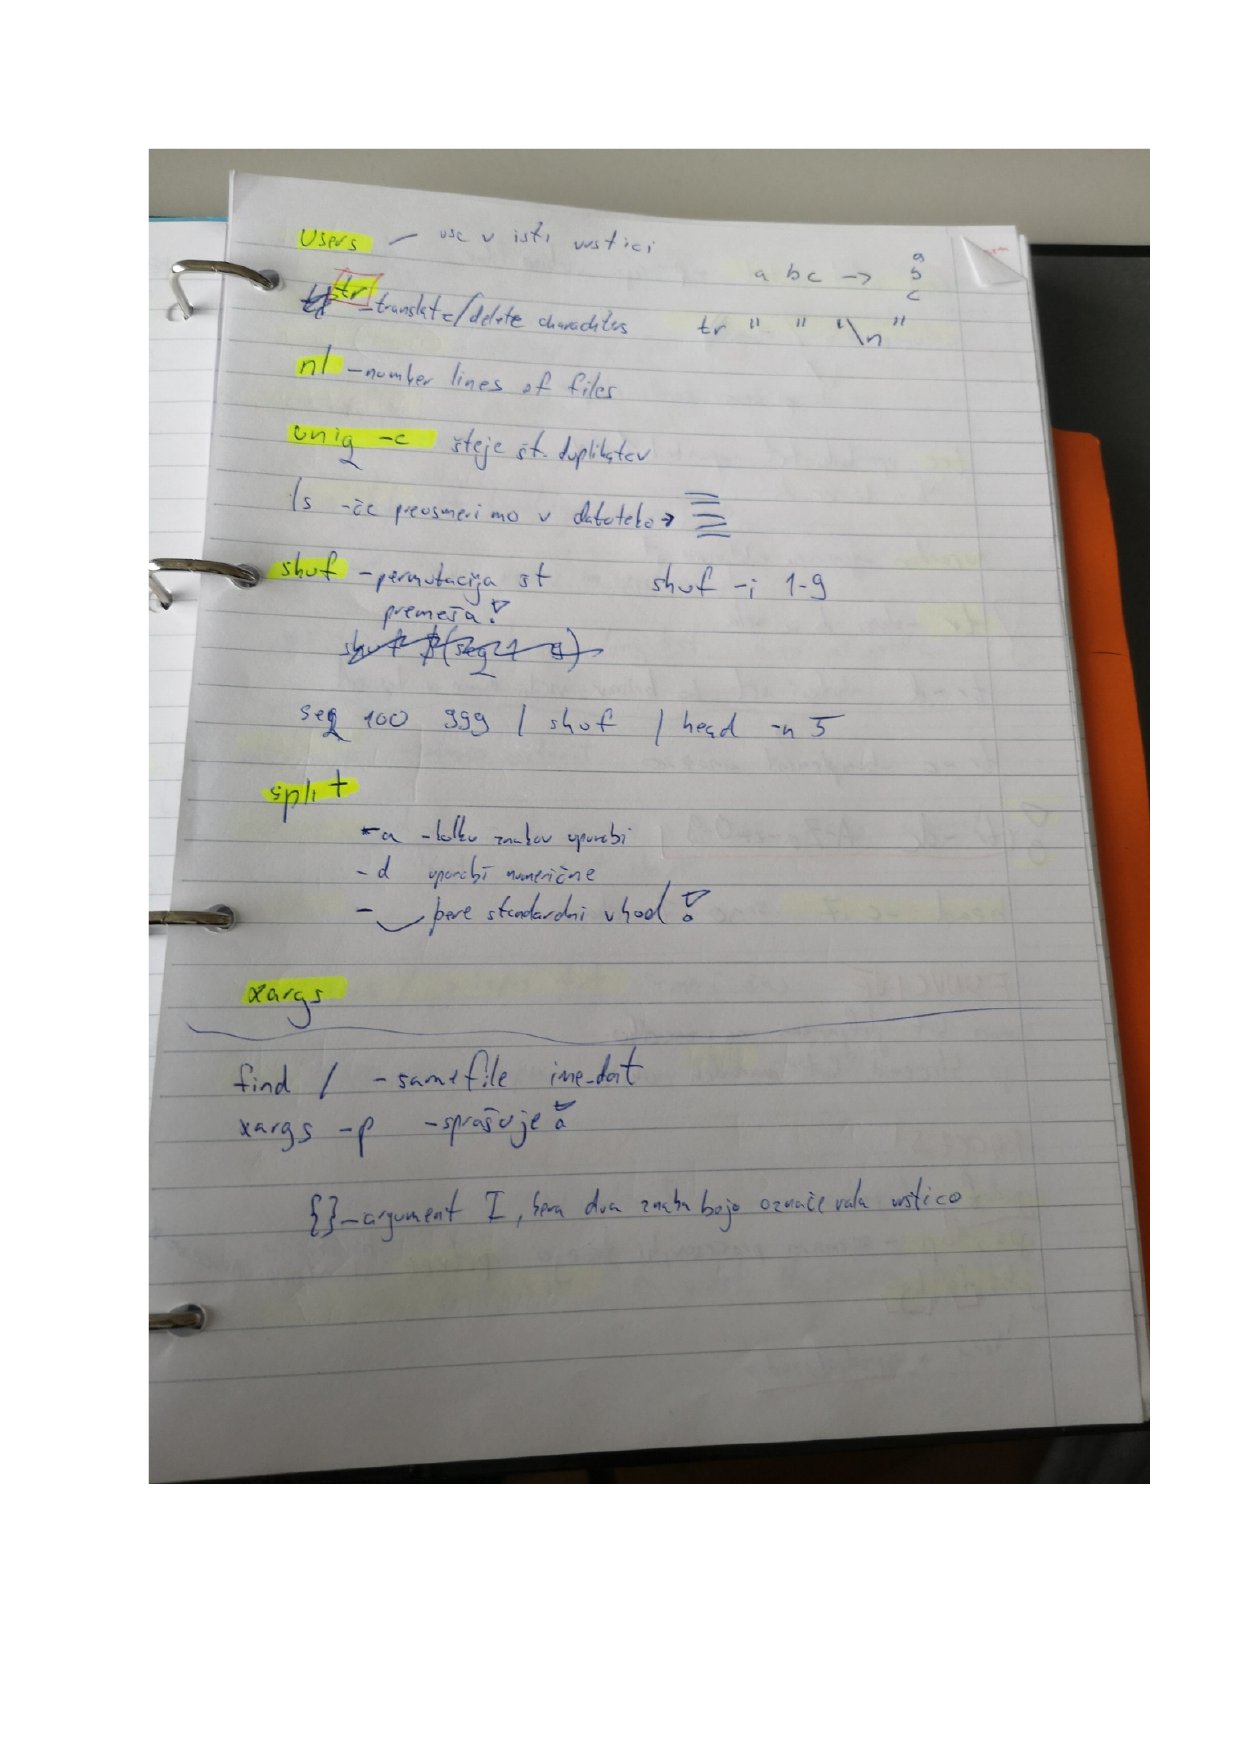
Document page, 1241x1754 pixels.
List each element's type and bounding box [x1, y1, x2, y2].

picture [150, 150, 1150, 1482]
